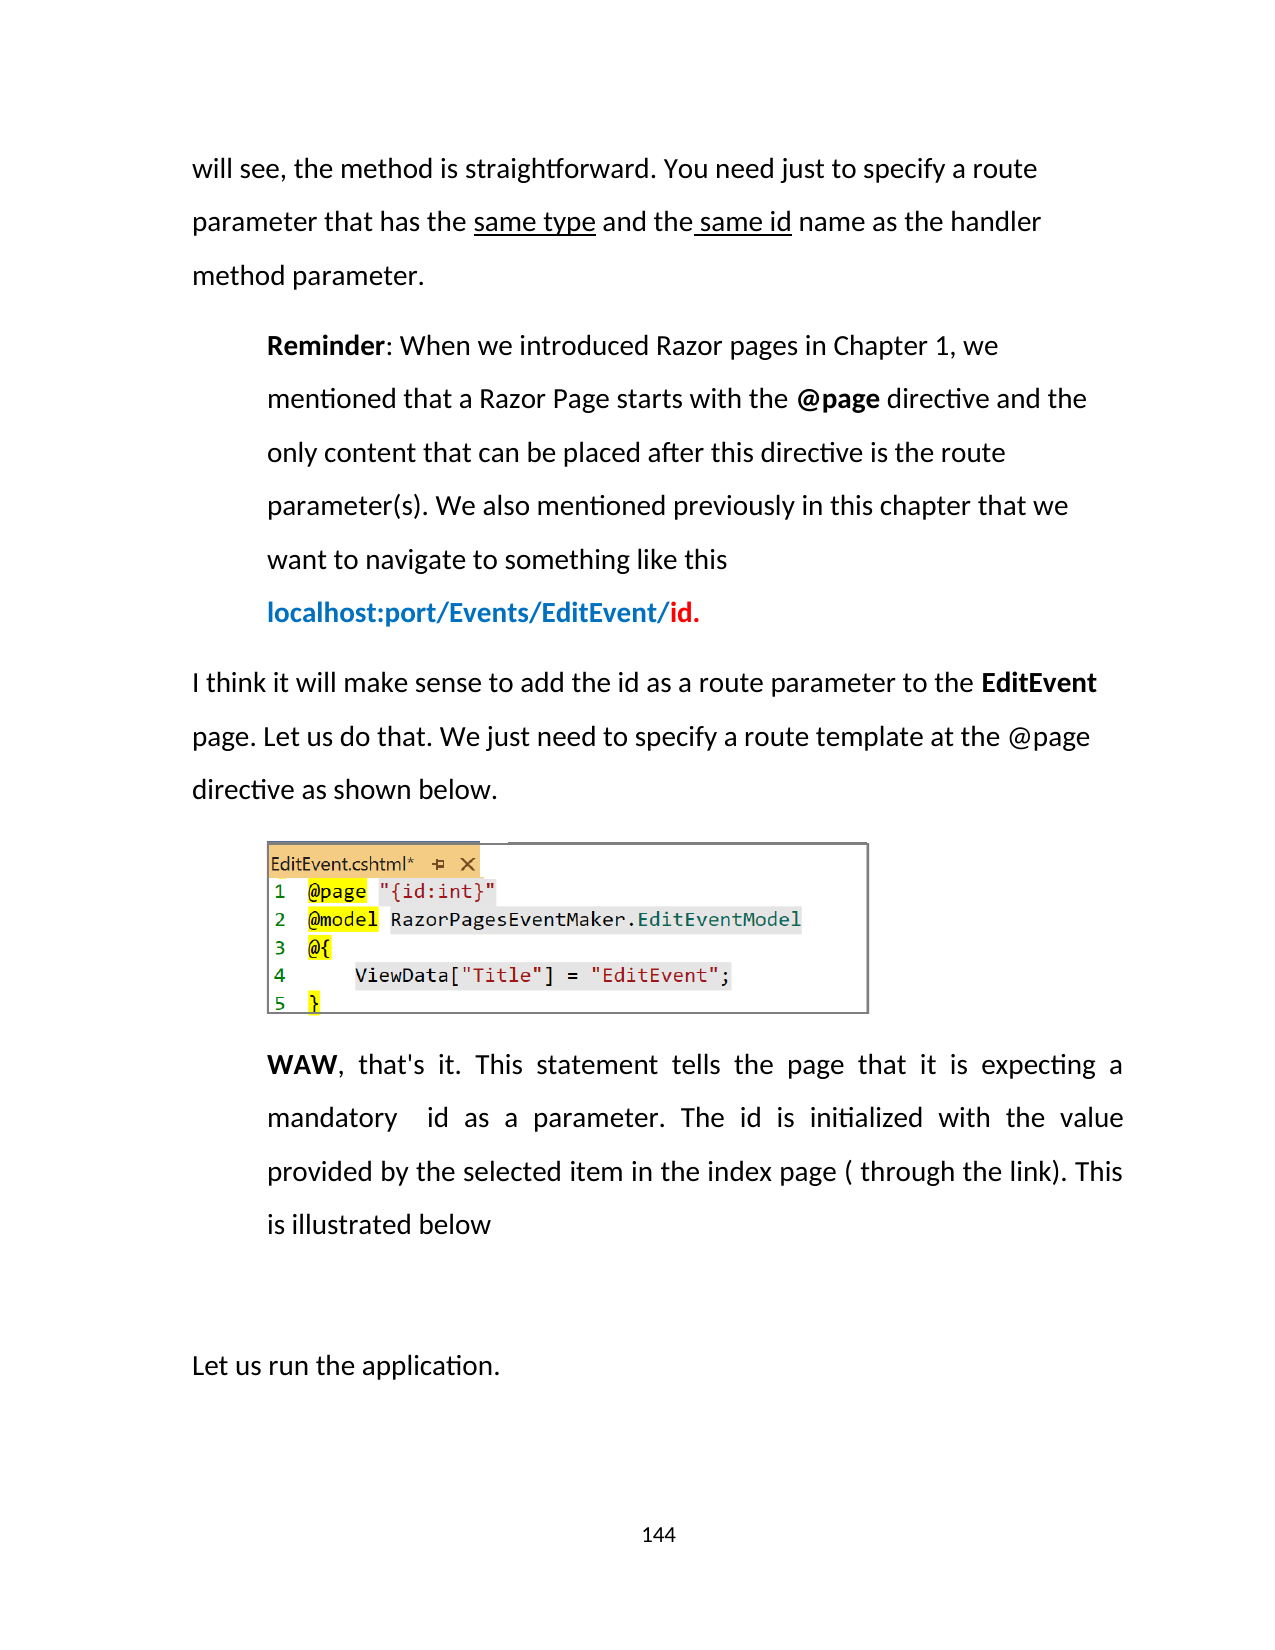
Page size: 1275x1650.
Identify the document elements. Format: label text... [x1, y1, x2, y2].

text Reminder: When we introduced Razor pages in Chapter 1, we mentioned that a Razor Page starts with the @page directive and the only content that can be placed after this directive is the route parameter(s). We also mentioned previously in this chapter that we want to navigate to something like this localhost:port/Events/EditEvent/id. [267, 327, 1125, 630]
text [192, 150, 1125, 292]
picture [266, 841, 870, 1016]
text Let us run the application. [192, 1347, 1125, 1382]
text WAW, that's it. This statement tells the page that it is expecting a mandatory id as a parameter. The id is initialized with the value provided by the selected item in the index page ( through the link). This is illustrated below [267, 1046, 1125, 1242]
text I think it will make sense to add the id as a route parameter to the EditEvent page. Let us do that. We just need to specify a route template at the @page directive as shown below. [192, 664, 1125, 807]
